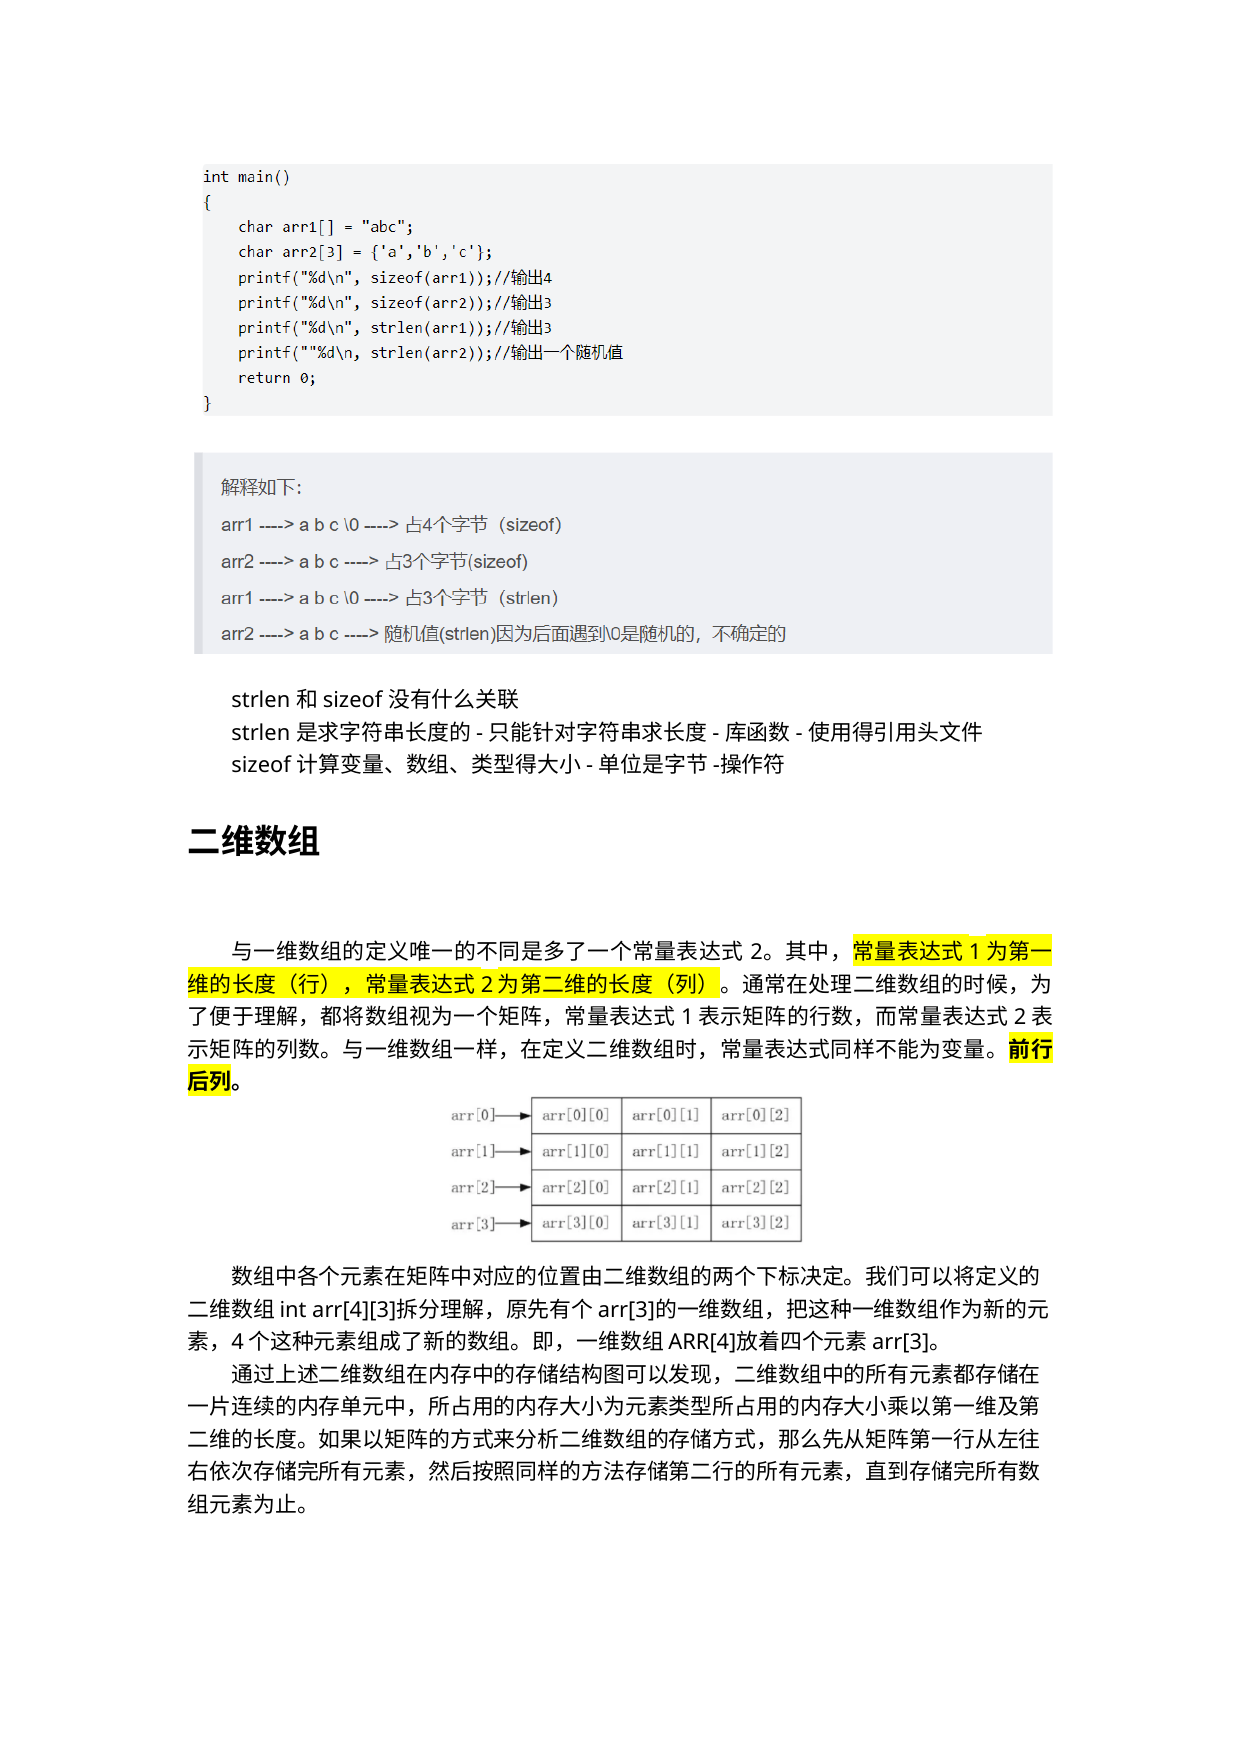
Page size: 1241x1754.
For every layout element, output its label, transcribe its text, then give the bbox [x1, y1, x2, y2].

picture [187, 162, 1053, 654]
text 通过上述二维数组在内存中的存储结构图可以发现，二维数组中的所有元素都存储在一片连续的内存单元中，所占用的内存大小为元素类型所占用的内存大小乘以第一维及第二维的长度。如果以矩阵的方式来分析二维数组的存储方式，那么先从矩阵第一行从左往右依次存储完所有元素，然后按照同样的方法存储第二行的所有元素，直到存储完所有数组元素为止。 [187, 1356, 1053, 1519]
subtitle 二维数组 [187, 807, 1053, 872]
text 数组中各个元素在矩阵中对应的位置由二维数组的两个下标决定。我们可以将定义的二维数组int arr[4][3]拆分理解，原先有个arr[3]的一维数组，把这种一维数组作为新的元素，4个这种元素组成了新的数组。即，一维数组ARR[4]放着四个元素arr[3]。 [187, 1259, 1053, 1356]
picture [436, 1096, 804, 1245]
text strlen 是求字符串长度的 - 只能针对字符串求长度 - 库函数 - 使用得引用头文件 [231, 714, 1053, 747]
text sizeof 计算变量、数组、类型得大小 - 单位是字节 -操作符 [187, 747, 1053, 779]
text 与一维数组的定义唯一的不同是多了一个常量表达式2。其中，常量表达式1为第一维的长度（行），常量表达式2为第二维的长度（列）。通常在处理二维数组的时候，为了便于理解，都将数组视为一个矩阵，常量表达式1表示矩阵的行数，而常量表达式2表示矩阵的列数。与一维数组一样，在定义二维数组时，常量表达式同样不能为变量。前行后列。 [187, 934, 1053, 1096]
text strlen 和 sizeof 没有什么关联 [187, 682, 1053, 714]
